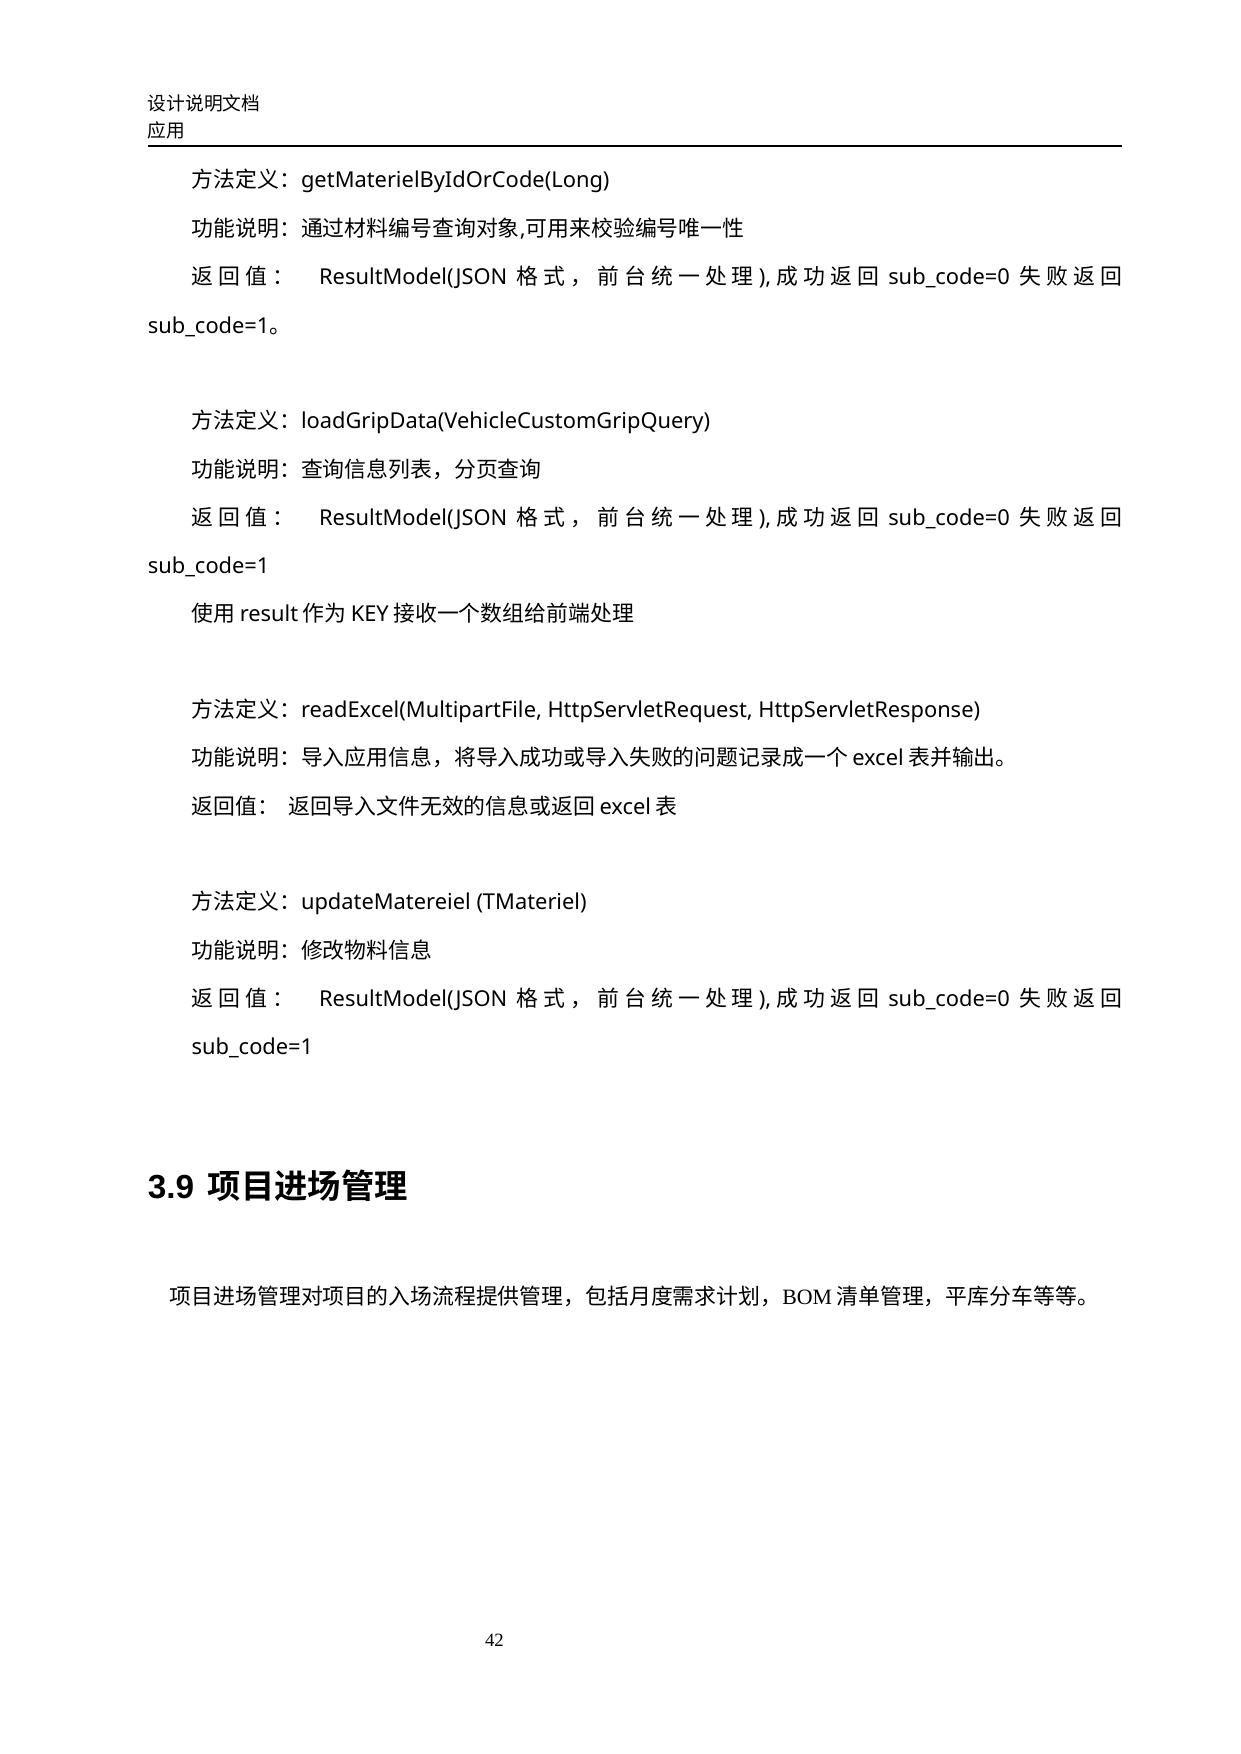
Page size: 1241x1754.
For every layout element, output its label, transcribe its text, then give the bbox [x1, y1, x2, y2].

text 方法定义：loadGripData(VehicleCustomGripQuery) [191, 403, 1122, 436]
text 功能说明：通过材料编号查询对象,可用来校验编号唯一性 [191, 210, 1122, 243]
text 功能说明：修改物料信息 [191, 932, 1122, 965]
text 功能说明：导入应用信息，将导入成功或导入失败的问题记录成一个excel表并输出。 [191, 740, 1122, 772]
text 方法定义：updateMatereiel (TMateriel) [191, 884, 1122, 917]
text 方法定义：getMaterielByIdOrCode(Long) [191, 162, 1122, 194]
text 方法定义：readExcel(MultipartFile, HttpServletRequest, HttpServletResponse) [191, 692, 1122, 724]
text 返回值： 返回导入文件无效的信息或返回excel表 [148, 788, 1122, 821]
text 项目进场管理对项目的入场流程提供管理，包括月度需求计划，BOM清单管理，平库分车等等。 [148, 1278, 1122, 1311]
text 功能说明：查询信息列表，分页查询 [191, 451, 1122, 484]
text 返回值： ResultModel(JSON格式，前台统一处理),成功返回sub_code=0失败返回sub_code=1 [191, 981, 1122, 1062]
text 返回值： ResultModel(JSON格式，前台统一处理),成功返回sub_code=0失败返回sub_code=1。 [148, 259, 1122, 340]
text 返回值： ResultModel(JSON格式，前台统一处理),成功返回sub_code=0失败返回sub_code=1 [148, 500, 1122, 581]
text 使用result作为KEY接收一个数组给前端处理 [148, 596, 1122, 628]
subtitle 项目进场管理 [148, 1151, 1122, 1216]
